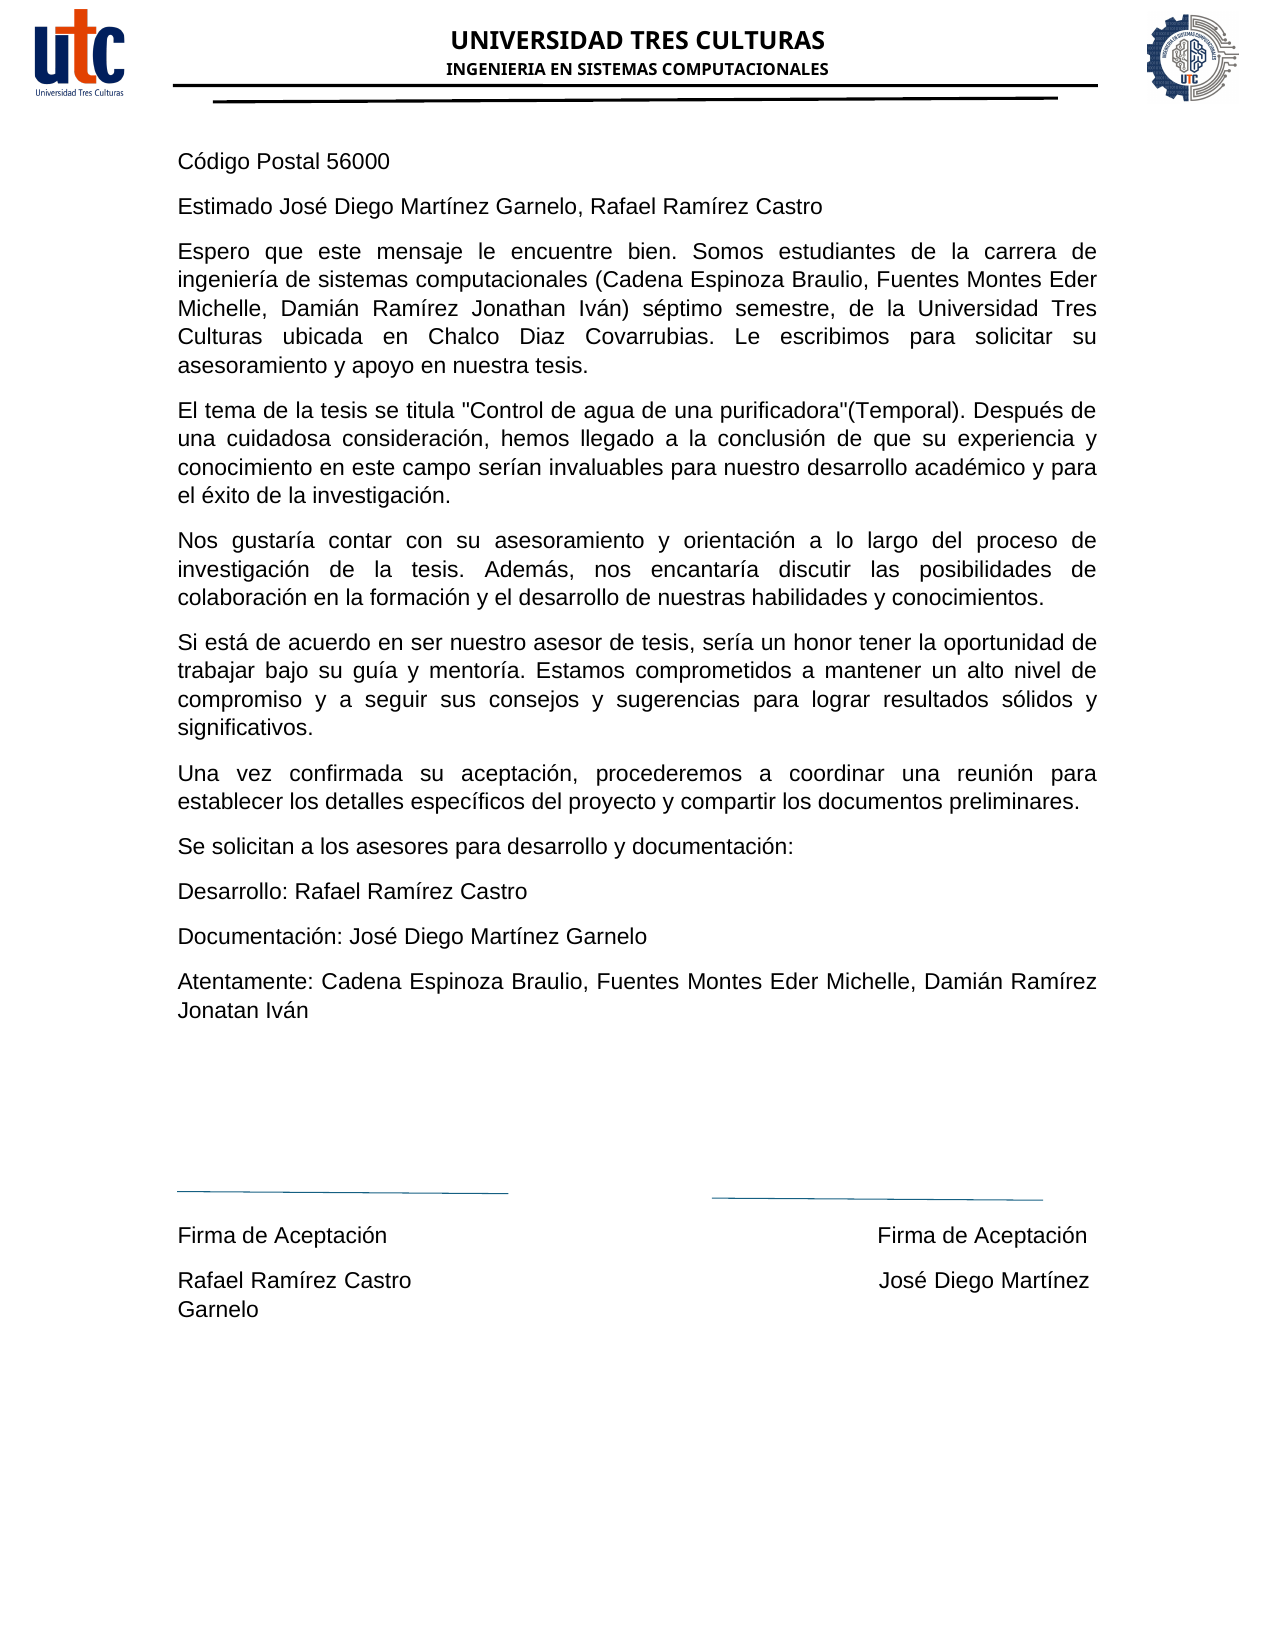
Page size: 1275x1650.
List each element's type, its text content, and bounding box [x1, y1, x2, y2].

text Estimado José Diego Martínez Garnelo, Rafael Ramírez Castro [177, 193, 1098, 219]
text Una vez confirmada su aceptación, procederemos a coordinar una reunión para establecer los detalles específicos del proyecto y compartir los documentos preliminares. [177, 759, 1098, 814]
text Espero que este mensaje le encuentre bien. Somos estudiantes de la carrera de ingeniería de sistemas computacionales (Cadena Espinoza Braulio, Fuentes Montes Eder Michelle, Damián Ramírez Jonathan Iván) séptimo semestre, de la Universidad Tres Culturas ubicada en Chalco Diaz Covarrubias. Le escribimos para solicitar su asesoramiento y apoyo en nuestra tesis. [177, 238, 1098, 378]
text Atentamente: Cadena Espinoza Braulio, Fuentes Montes Eder Michelle, Damián Ramírez Jonatan Iván [177, 968, 1098, 1023]
text Desarrollo: Rafael Ramírez Castro [177, 878, 1098, 904]
text Firma de Aceptación Firma de Aceptación [177, 1222, 1098, 1249]
text Rafael Ramírez Castro José Diego Martínez Garnelo [177, 1267, 1098, 1322]
text Documentación: José Diego Martínez Garnelo [177, 923, 1098, 949]
text El tema de la tesis se titula "Control de agua de una purificadora"(Temporal). Después de una cuidadosa consideración, hemos llegado a la conclusión de que su experiencia y conocimiento en este campo serían invaluables para nuestro desarrollo académico y para el éxito de la investigación. [177, 397, 1098, 508]
picture [1147, 11, 1239, 104]
text Si está de acuerdo en ser nuestro asesor de tesis, sería un honor tener la oportunidad de trabajar bajo su guía y mentoría. Estamos comprometidos a mantener un alto nivel de compromiso y a seguir sus consejos y sugerencias para lograr resultados sólidos y significativos. [177, 629, 1098, 741]
text Se solicitan a los asesores para desarrollo y documentación: [177, 833, 1098, 859]
text Código Postal 56000 [177, 148, 1098, 174]
text Nos gustaría contar con su asesoramiento y orientación a lo largo del proceso de investigación de la tesis. Además, nos encantaría discutir las posibilidades de colaboración en la formación y el desarrollo de nuestras habilidades y conocimientos. [177, 527, 1098, 610]
picture [34, 9, 125, 96]
